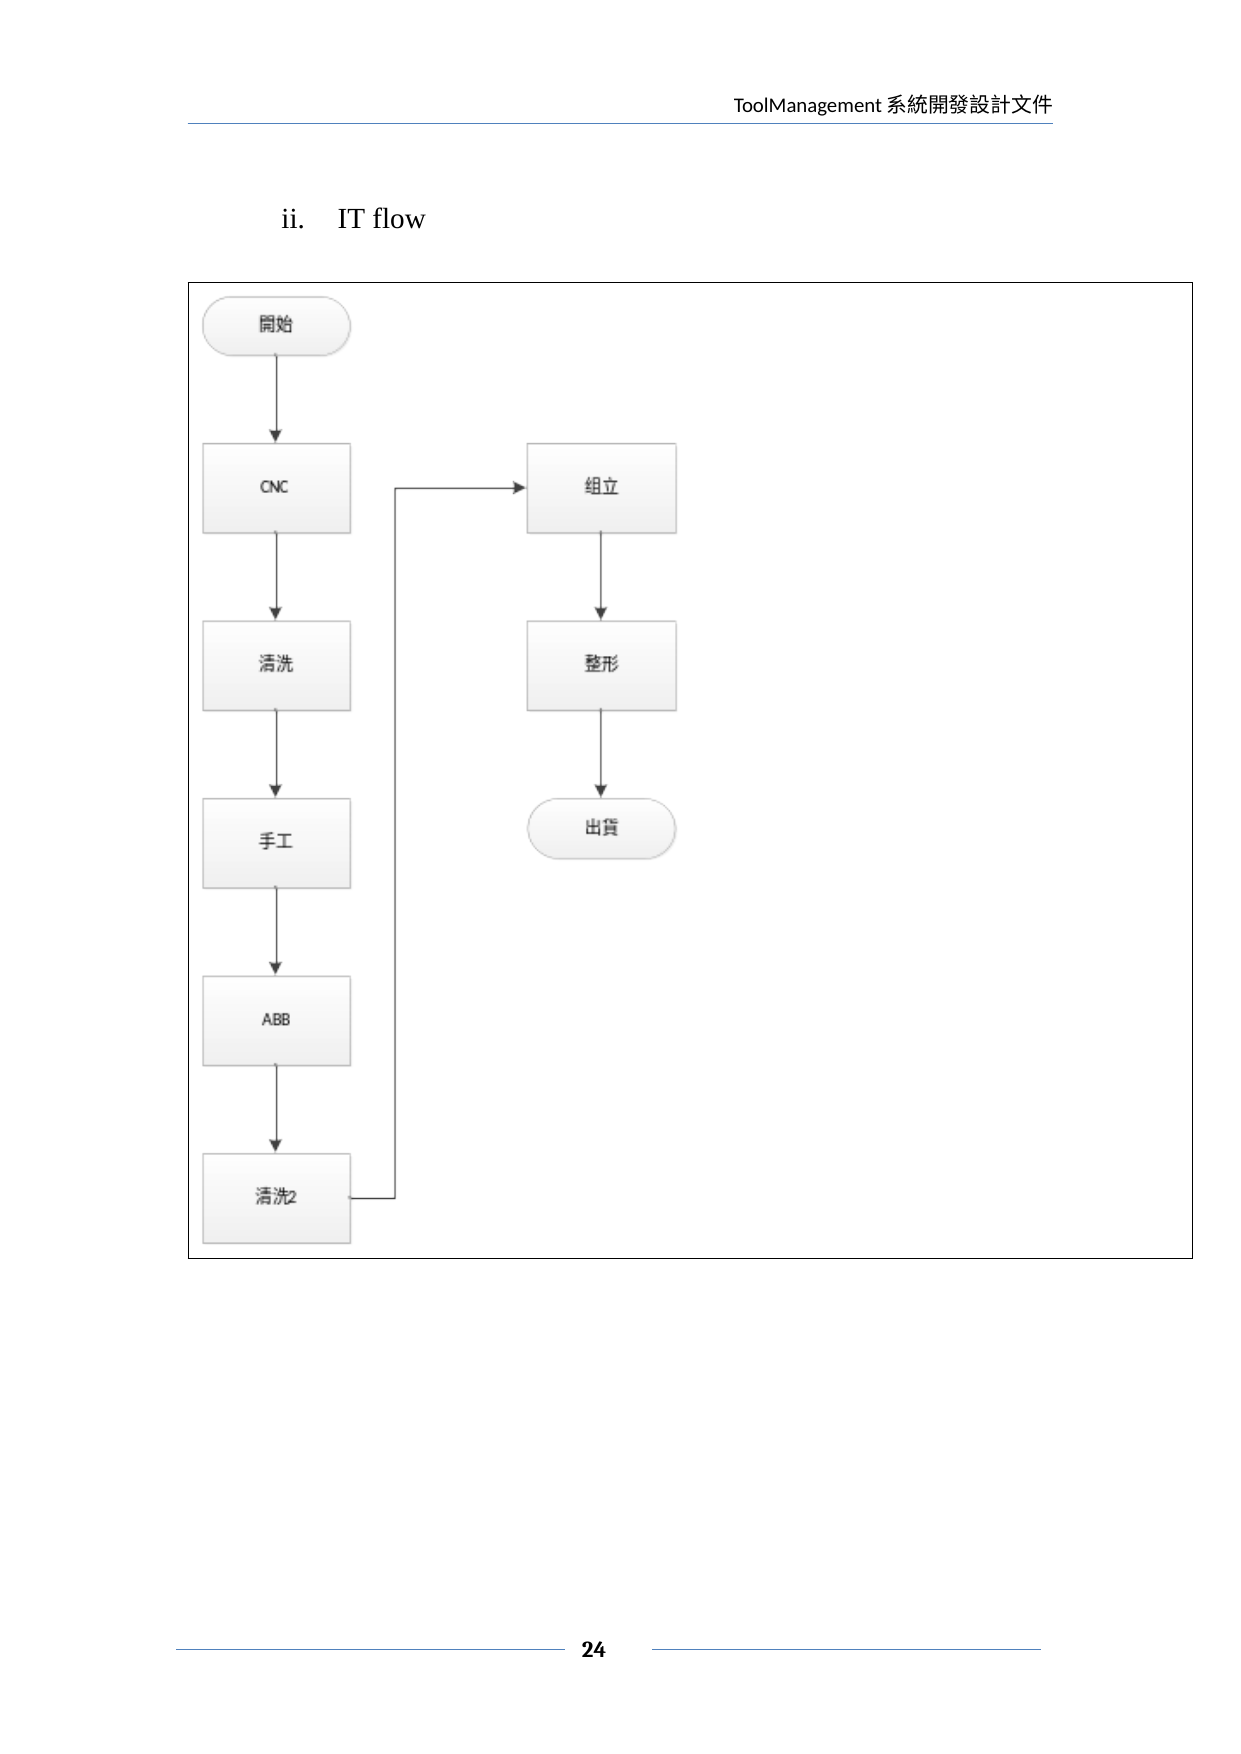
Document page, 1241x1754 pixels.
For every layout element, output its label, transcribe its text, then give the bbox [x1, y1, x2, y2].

table_header [189, 283, 1192, 1258]
text IT flow [281, 199, 1053, 236]
